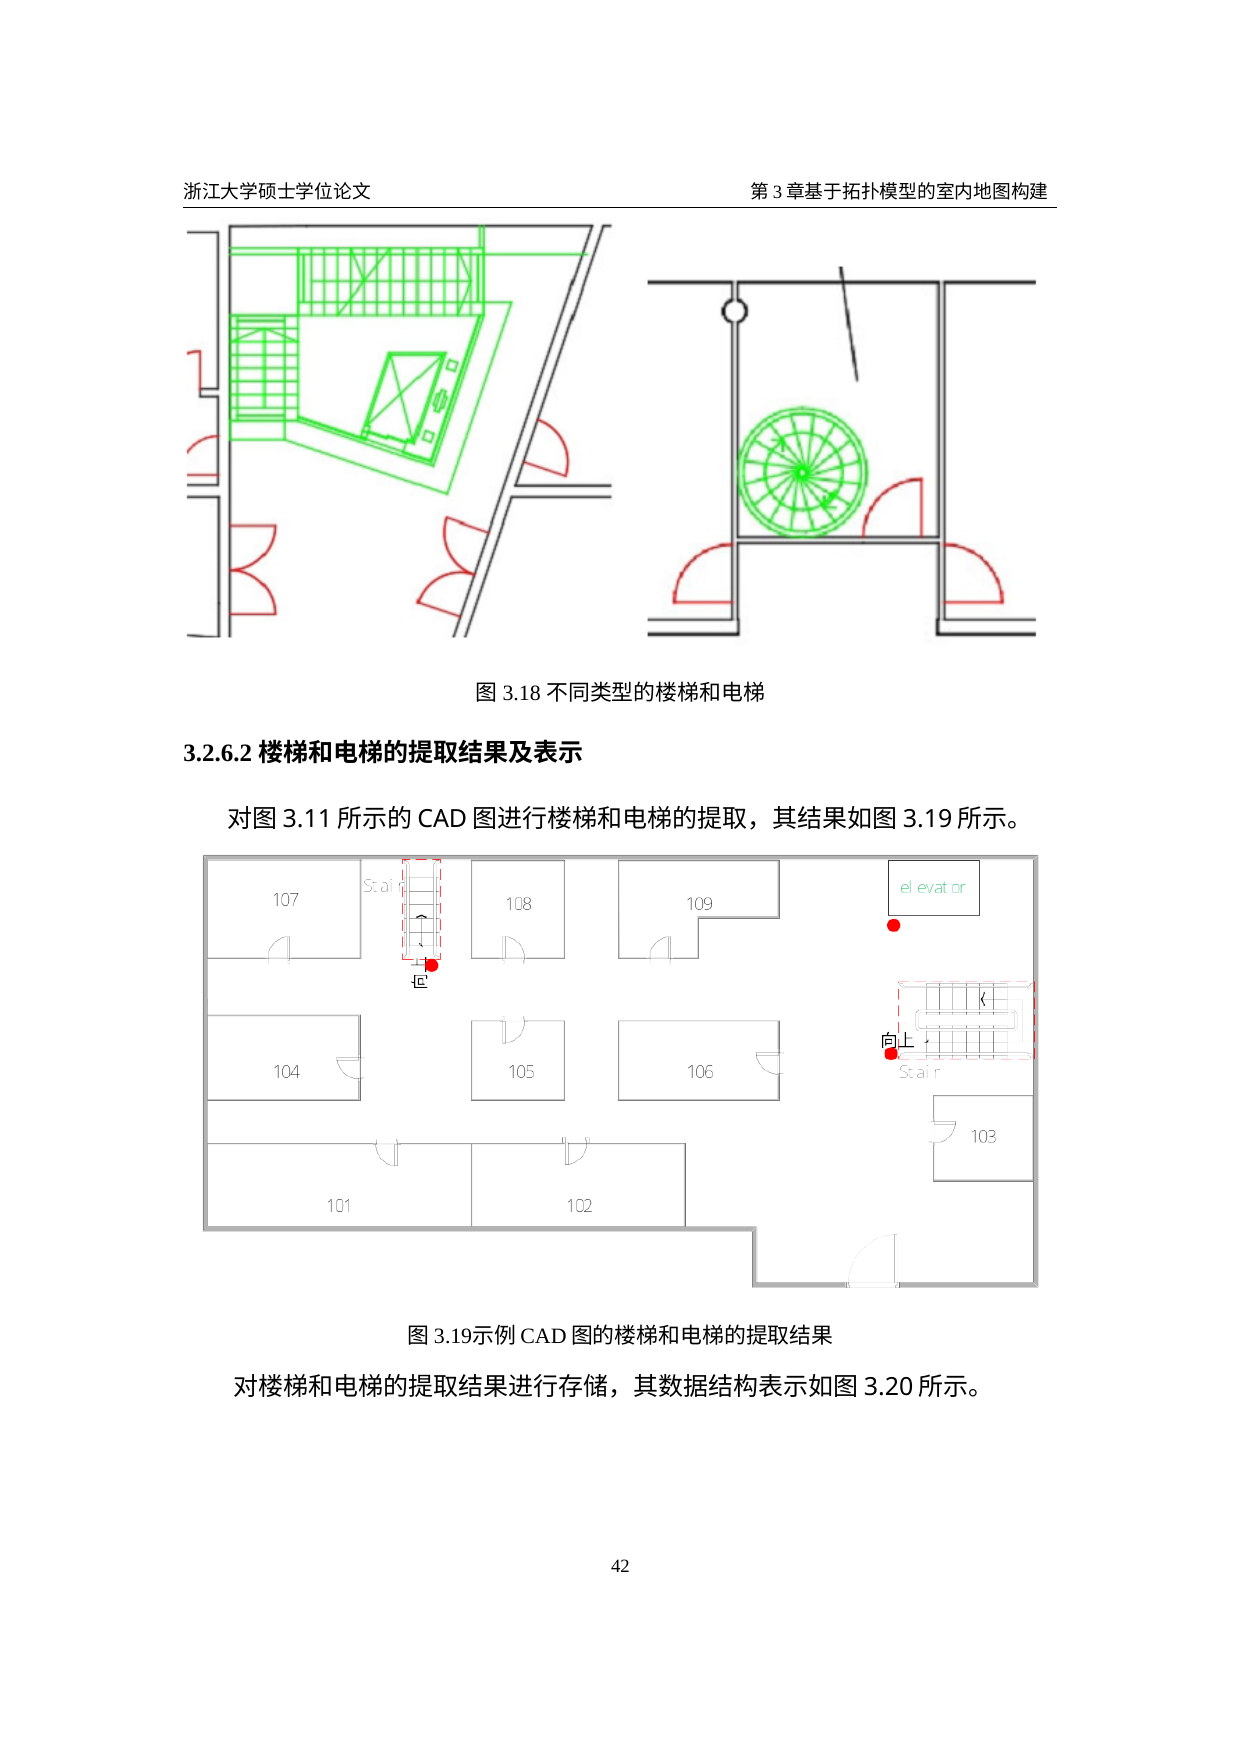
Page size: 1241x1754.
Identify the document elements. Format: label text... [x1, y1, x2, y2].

picture [183, 218, 1057, 646]
subtitle 楼梯和电梯的提取结果及表示 [183, 732, 1057, 768]
